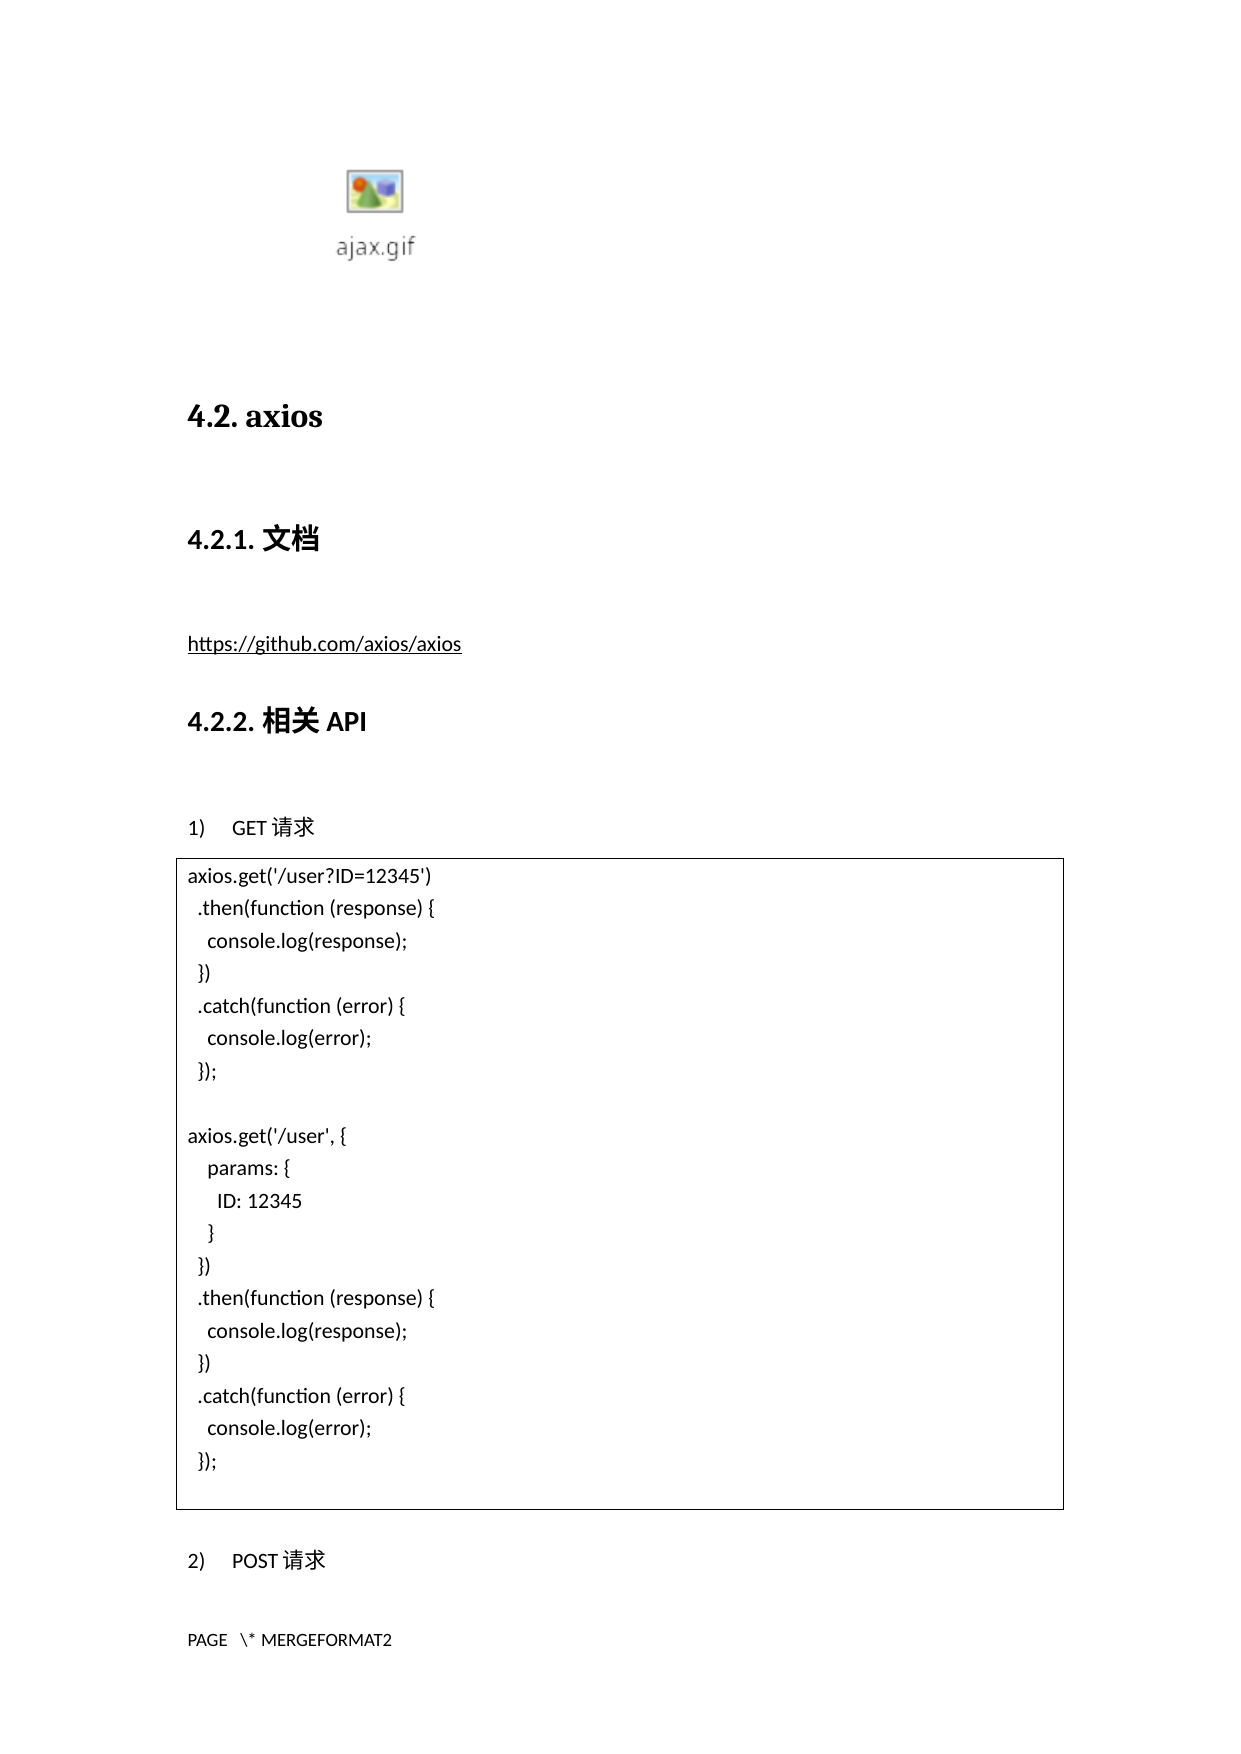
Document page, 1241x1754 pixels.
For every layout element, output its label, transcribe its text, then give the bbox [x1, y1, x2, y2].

subtitle 4.2.1. 文档 [187, 504, 1053, 569]
list POST请求 [187, 1542, 1053, 1575]
text https://github.com/axios/axios [187, 627, 1053, 659]
table_header axios.get('/user?ID=12345') .then(function (response) { console.log(response); }) .catch(function (error) { console.log(error); }); axios.get('/user', { params: { ID: 12345 } }) .then(function (response) { console.log(response); }) .catch(function (error) { console.log(error); }); [177, 859, 1063, 1509]
subtitle 4.2.2. 相关API [187, 687, 1053, 752]
subtitle 4.2. axios [187, 384, 1053, 449]
list GET请求 [187, 809, 1053, 842]
